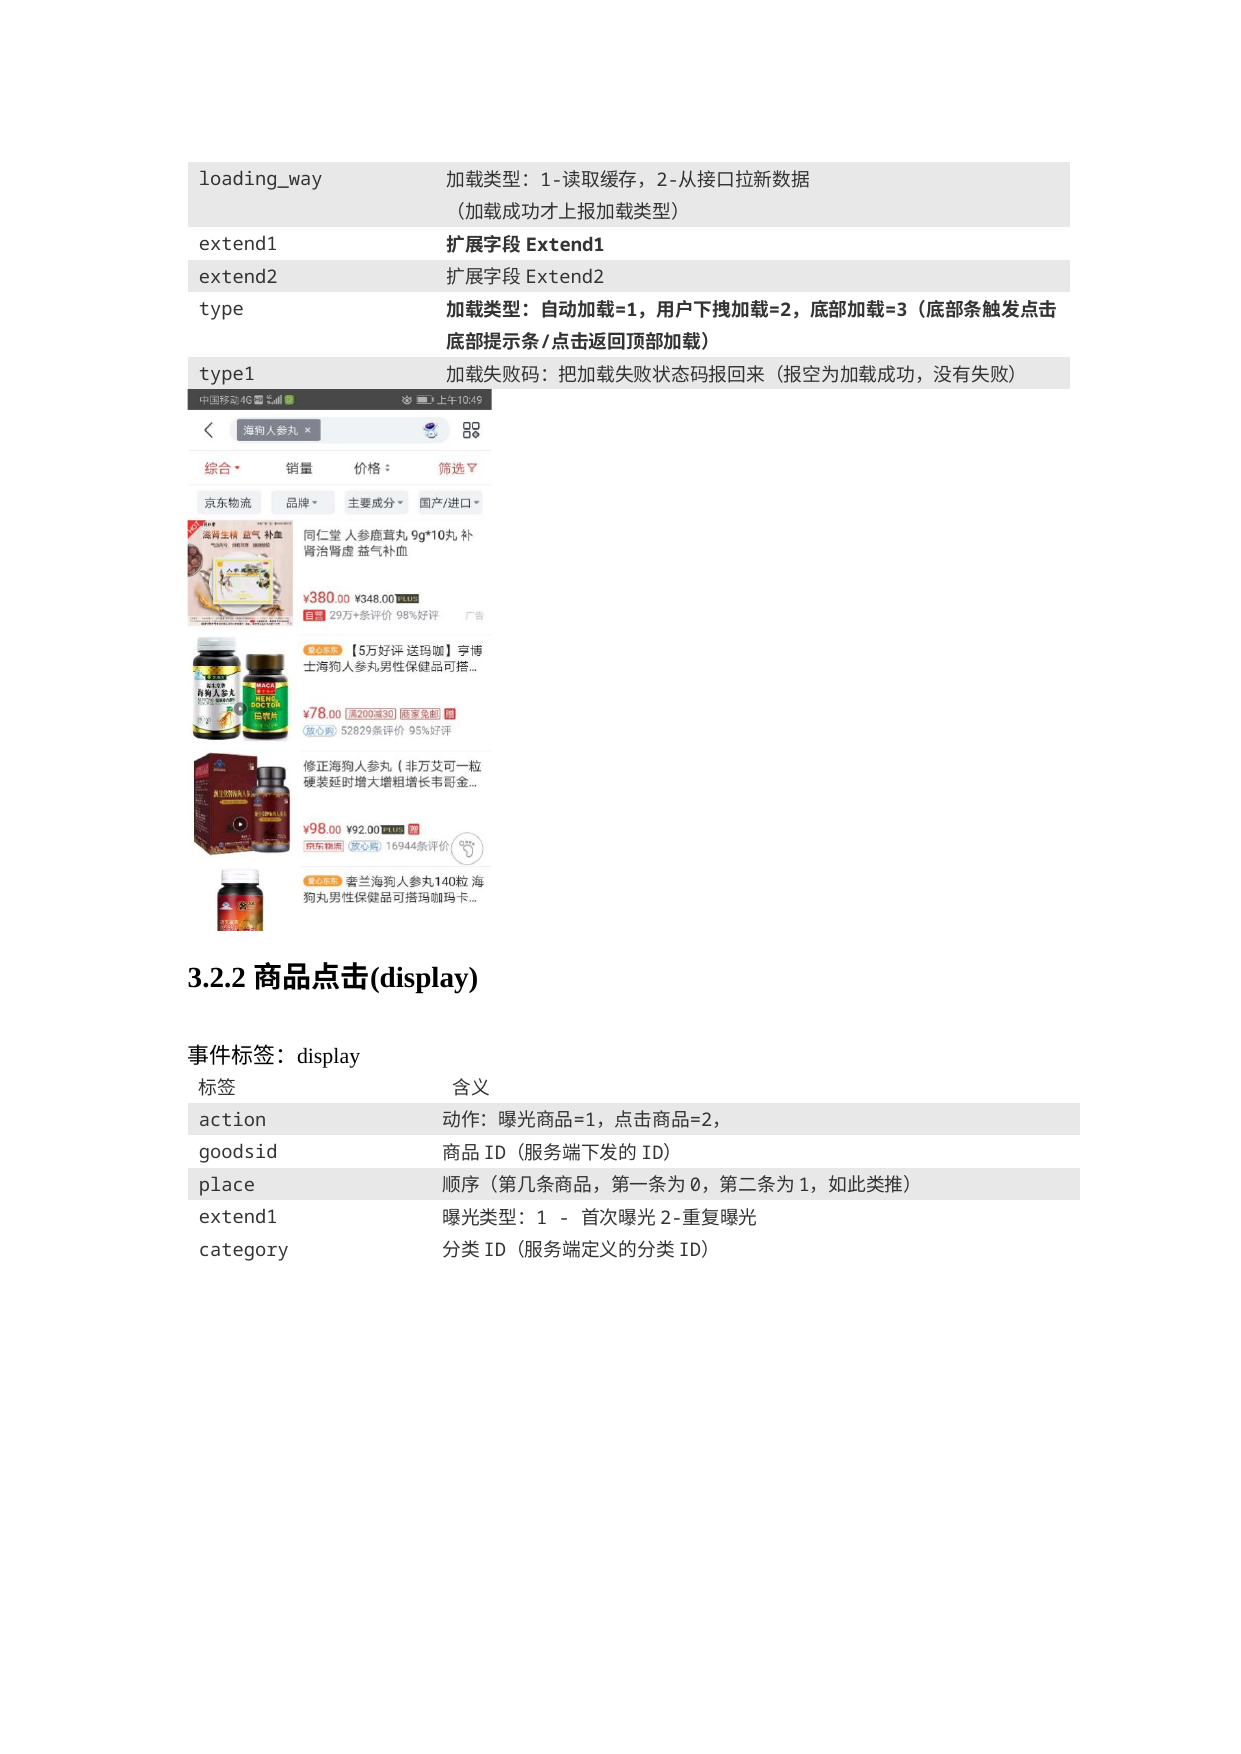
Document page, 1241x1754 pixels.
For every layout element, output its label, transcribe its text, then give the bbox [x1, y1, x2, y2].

table_cell 加载类型：自动加载=1，用户下拽加载=2，底部加载=3（底部条触发点击底部提示条/点击返回顶部加载） [435, 292, 1070, 357]
table_cell 商品ID（服务端下发的ID） [431, 1135, 1080, 1167]
table_cell goodsid [188, 1135, 431, 1167]
table_header 含义 [441, 1070, 1080, 1102]
text 事件标签：display [187, 1037, 1053, 1070]
table_cell loading_way [188, 162, 435, 227]
table_cell type1 [188, 357, 435, 389]
table_cell extend1 [188, 227, 435, 259]
table_cell 动作：曝光商品=1，点击商品=2， [431, 1103, 1080, 1135]
table_cell 分类ID（服务端定义的分类ID） [431, 1233, 1080, 1265]
table_cell extend1 [188, 1200, 431, 1232]
table_cell action [188, 1103, 431, 1135]
table_cell 扩展字段 Extend1 [435, 227, 1070, 259]
table_cell 顺序（第几条商品，第一条为0，第二条为1，如此类推） [431, 1168, 1080, 1200]
table_header 标签 [188, 1070, 441, 1102]
subtitle 3.2.2 商品点击(display) [187, 942, 1053, 1007]
table_cell place [188, 1168, 431, 1200]
table_cell extend2 [188, 260, 435, 292]
table_cell 曝光类型：1 - 首次曝光 2-重复曝光 [431, 1200, 1080, 1232]
table_cell 加载失败码：把加载失败状态码报回来（报空为加载成功，没有失败） [435, 357, 1070, 389]
table_cell type [188, 292, 435, 357]
table_cell category [188, 1233, 431, 1265]
table_cell 扩展字段 Extend2 [435, 260, 1070, 292]
table_cell 加载类型：1-读取缓存，2-从接口拉新数据 （加载成功才上报加载类型） [435, 162, 1070, 227]
picture [187, 389, 492, 931]
